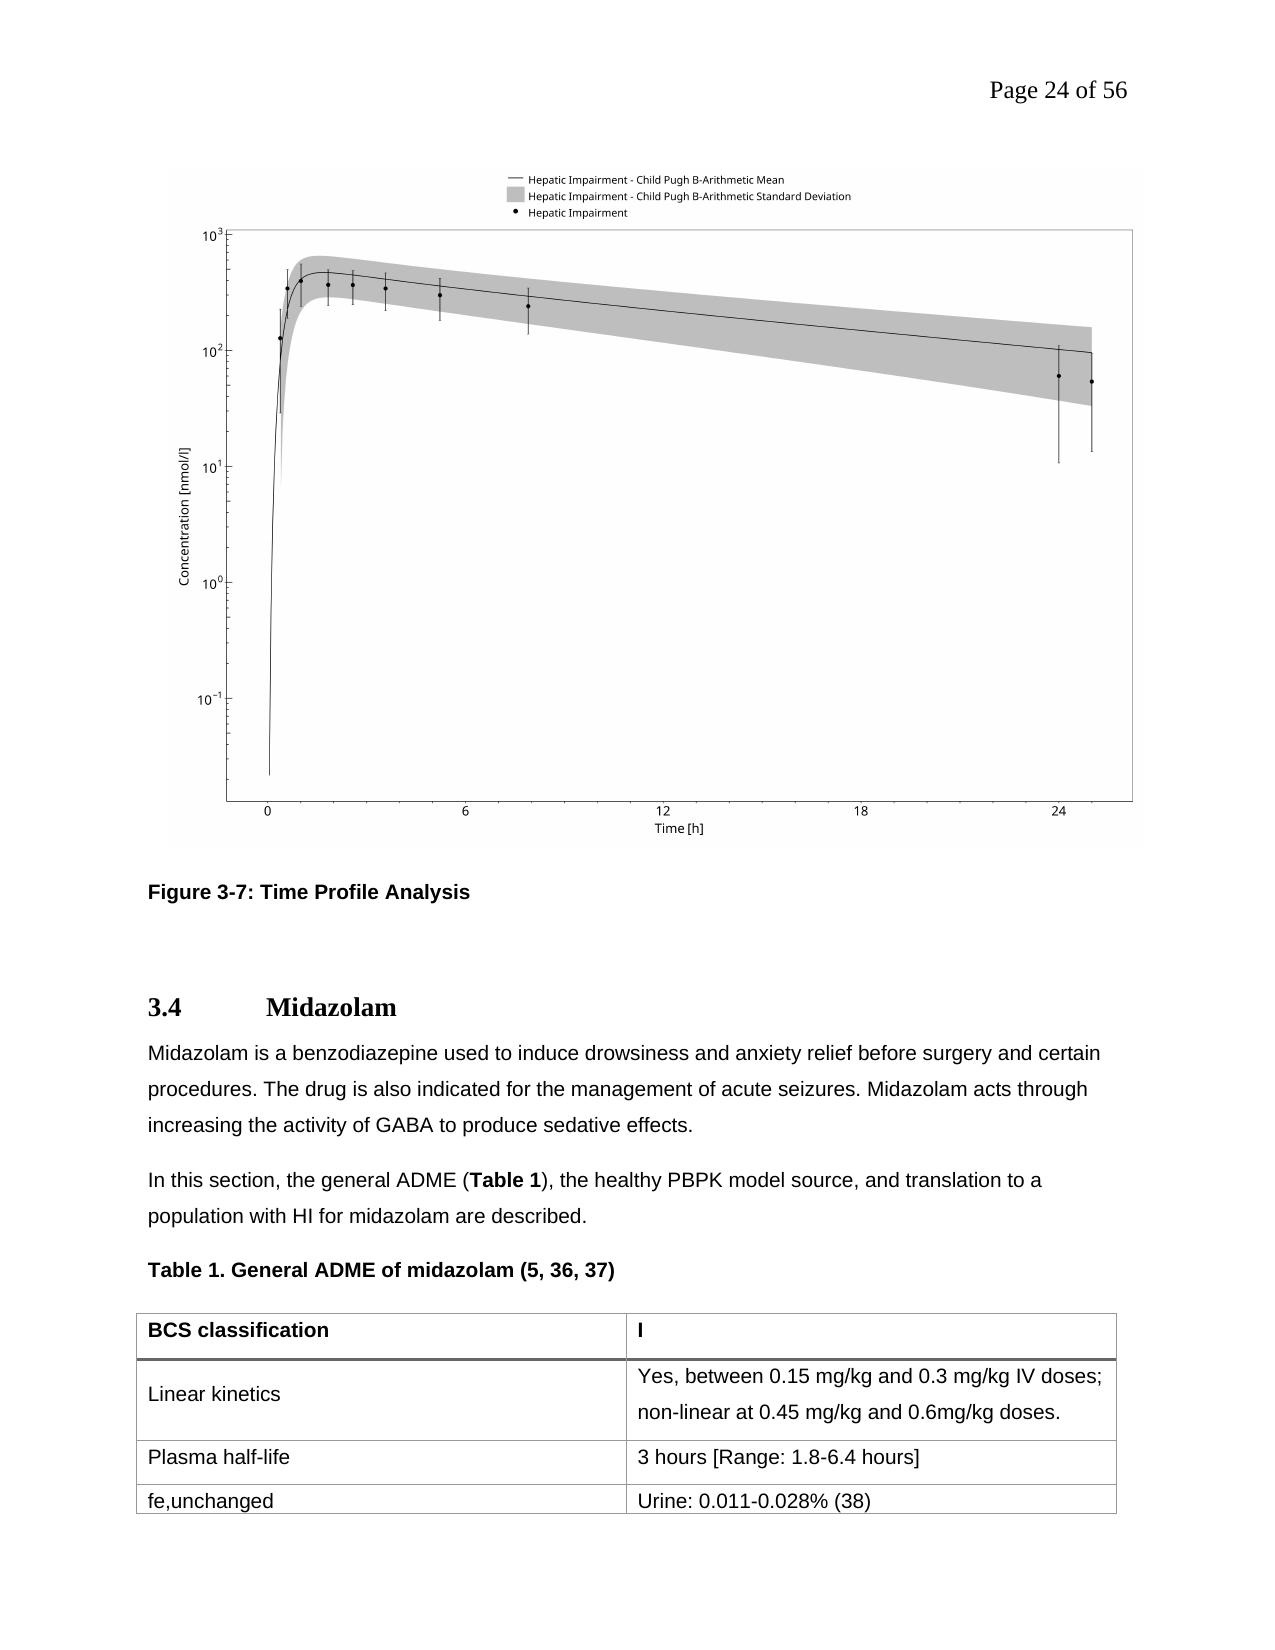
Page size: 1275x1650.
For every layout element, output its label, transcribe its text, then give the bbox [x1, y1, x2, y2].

table_cell Plasma half-life [137, 1441, 626, 1484]
table_cell fe,unchanged [137, 1485, 626, 1513]
table_cell 3 hours [Range: 1.8-6.4 hours] [627, 1441, 1116, 1484]
text Figure 3-7: Time Profile Analysis [148, 880, 1127, 904]
text Midazolam is a benzodiazepine used to induce drowsiness and anxiety relief before surgery and certain procedures. The drug is also indicated for the management of acute seizures. Midazolam acts through increasing the activity of GABA to produce sedative effects. [148, 1041, 1127, 1137]
table_header I [627, 1314, 1116, 1357]
text In this section, the general ADME (Table 1), the healthy PBPK model source, and translation to a population with HI for midazolam are described. [148, 1168, 1127, 1227]
text Table 1. General ADME of midazolam (5, 36, 37) [148, 1258, 1127, 1282]
table_header BCS classification [137, 1314, 626, 1357]
table_cell Urine: 0.011-0.028% (38) [627, 1485, 1116, 1513]
picture [166, 166, 1146, 849]
subtitle Midazolam [148, 991, 1127, 1022]
table_cell Yes, between 0.15 mg/kg and 0.3 mg/kg IV doses; non-linear at 0.45 mg/kg and 0.6mg/kg doses. [627, 1361, 1116, 1440]
table_cell Linear kinetics [137, 1361, 626, 1440]
